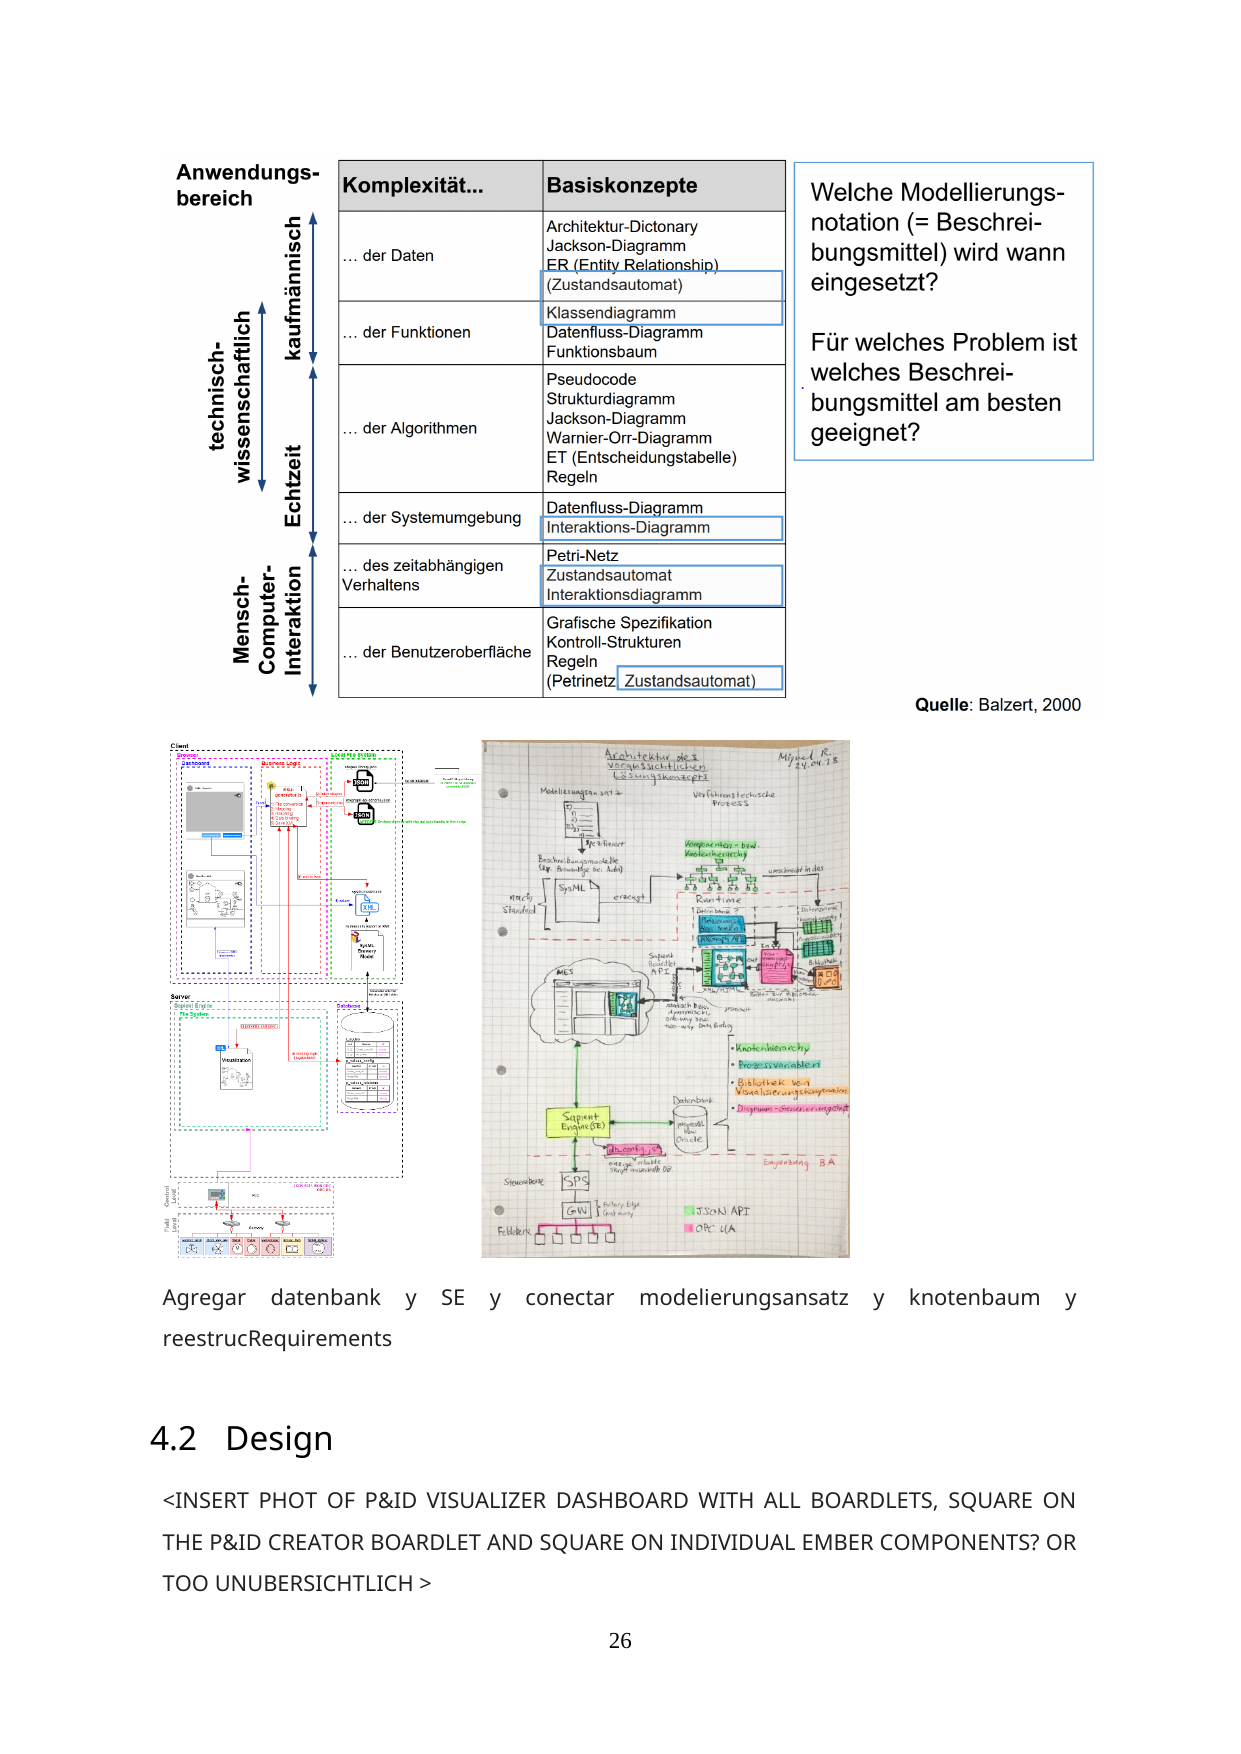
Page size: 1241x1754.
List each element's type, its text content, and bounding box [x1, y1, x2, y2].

text Design [150, 1415, 1090, 1460]
text Agregar datenbank y SE y conectar modelierungsansatz y knotenbaum y reestrucRequirements [162, 1305, 1077, 1353]
text <INSERT PHOT OF P&ID VISUALIZER DASHBOARD WITH ALL BOARDLETS, SQUARE ON THE P&ID CREATOR BOARDLET AND SQUARE ON INDIVIDUAL EMBER COMPONENTS? OR TOO UNUBERSICHTLICH > [162, 1485, 1077, 1534]
picture [162, 150, 1103, 717]
picture [162, 740, 850, 1258]
text <INSERT PHOT OF P&ID VISUALIZER DASHBOARD WITH ALL BOARDLETS, SQUARE ON THE P&ID CREATOR BOARDLET AND SQUARE ON INDIVIDUAL EMBER COMPONENTS? OR TOO UNUBERSICHTLICH > [162, 1536, 1077, 1598]
